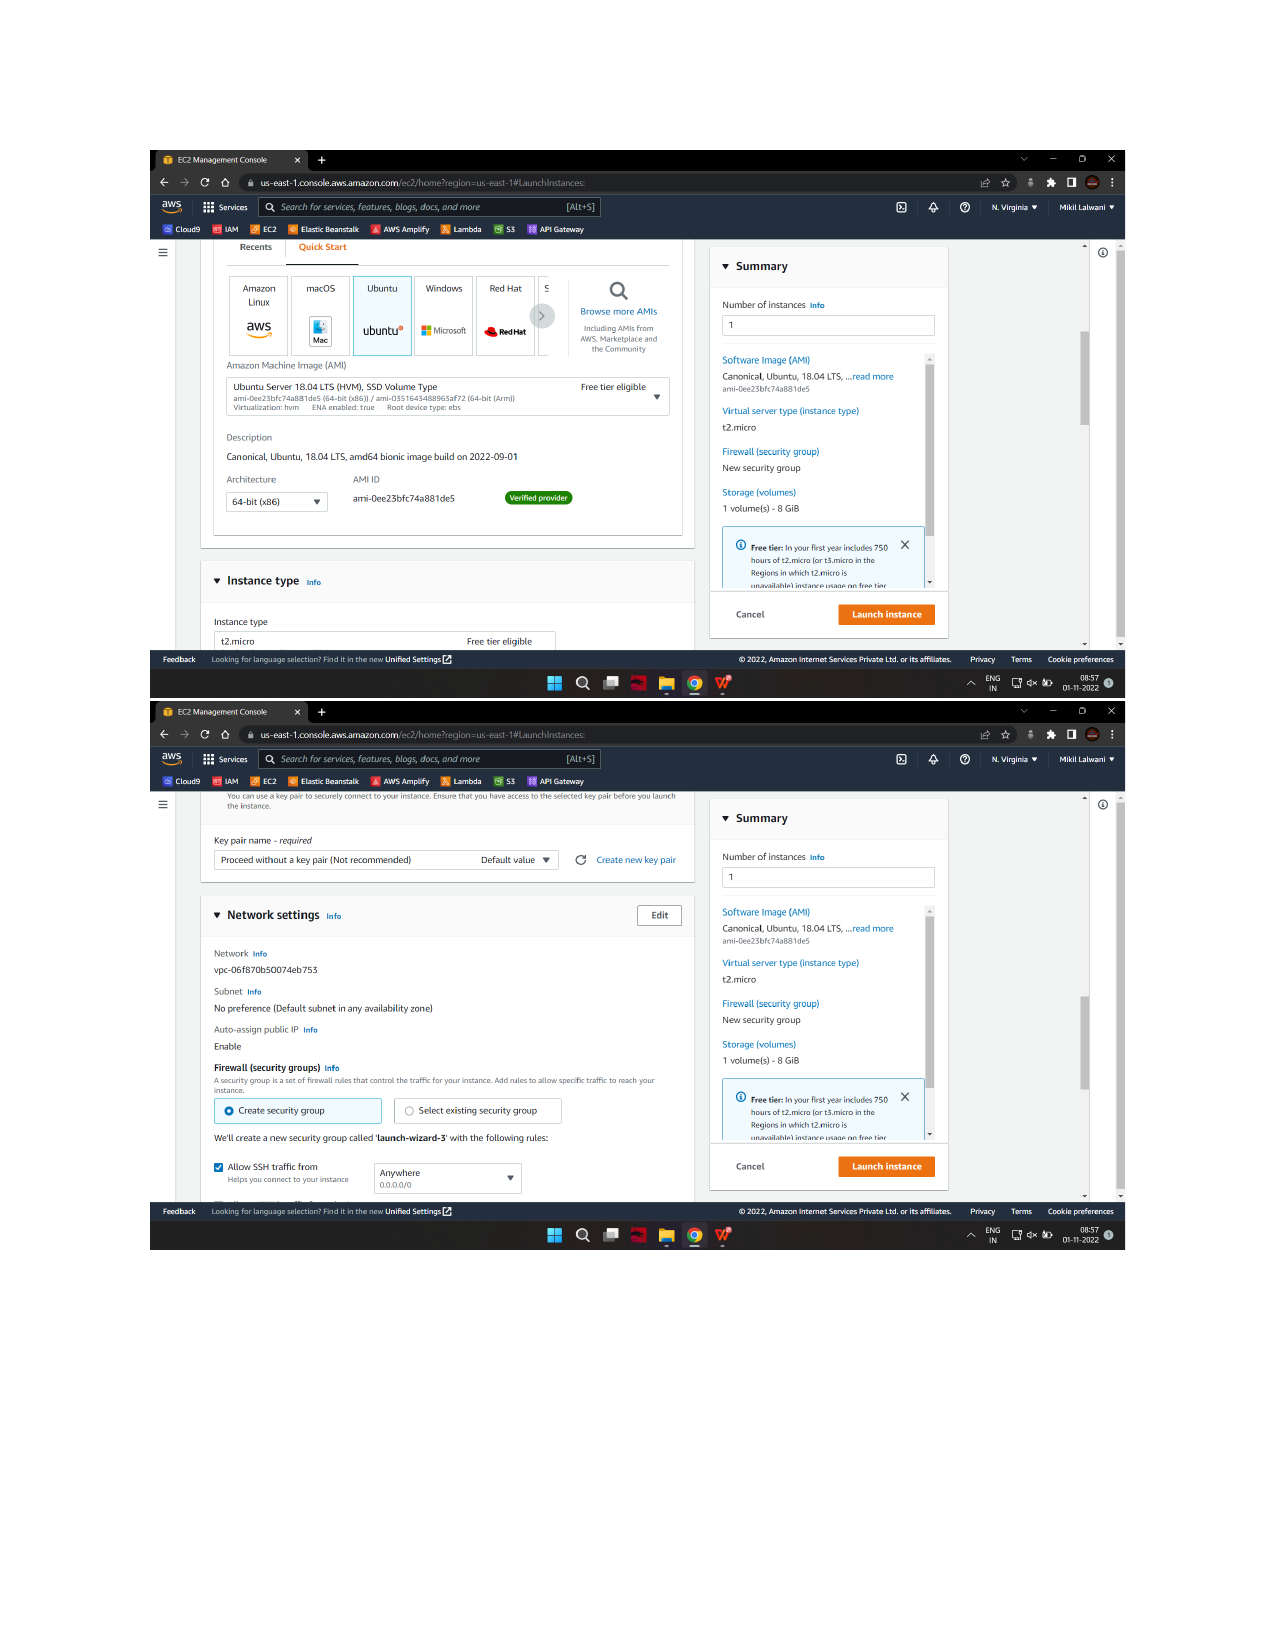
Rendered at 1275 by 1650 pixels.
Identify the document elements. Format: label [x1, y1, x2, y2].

picture [150, 701, 1125, 1250]
picture [150, 150, 1125, 698]
